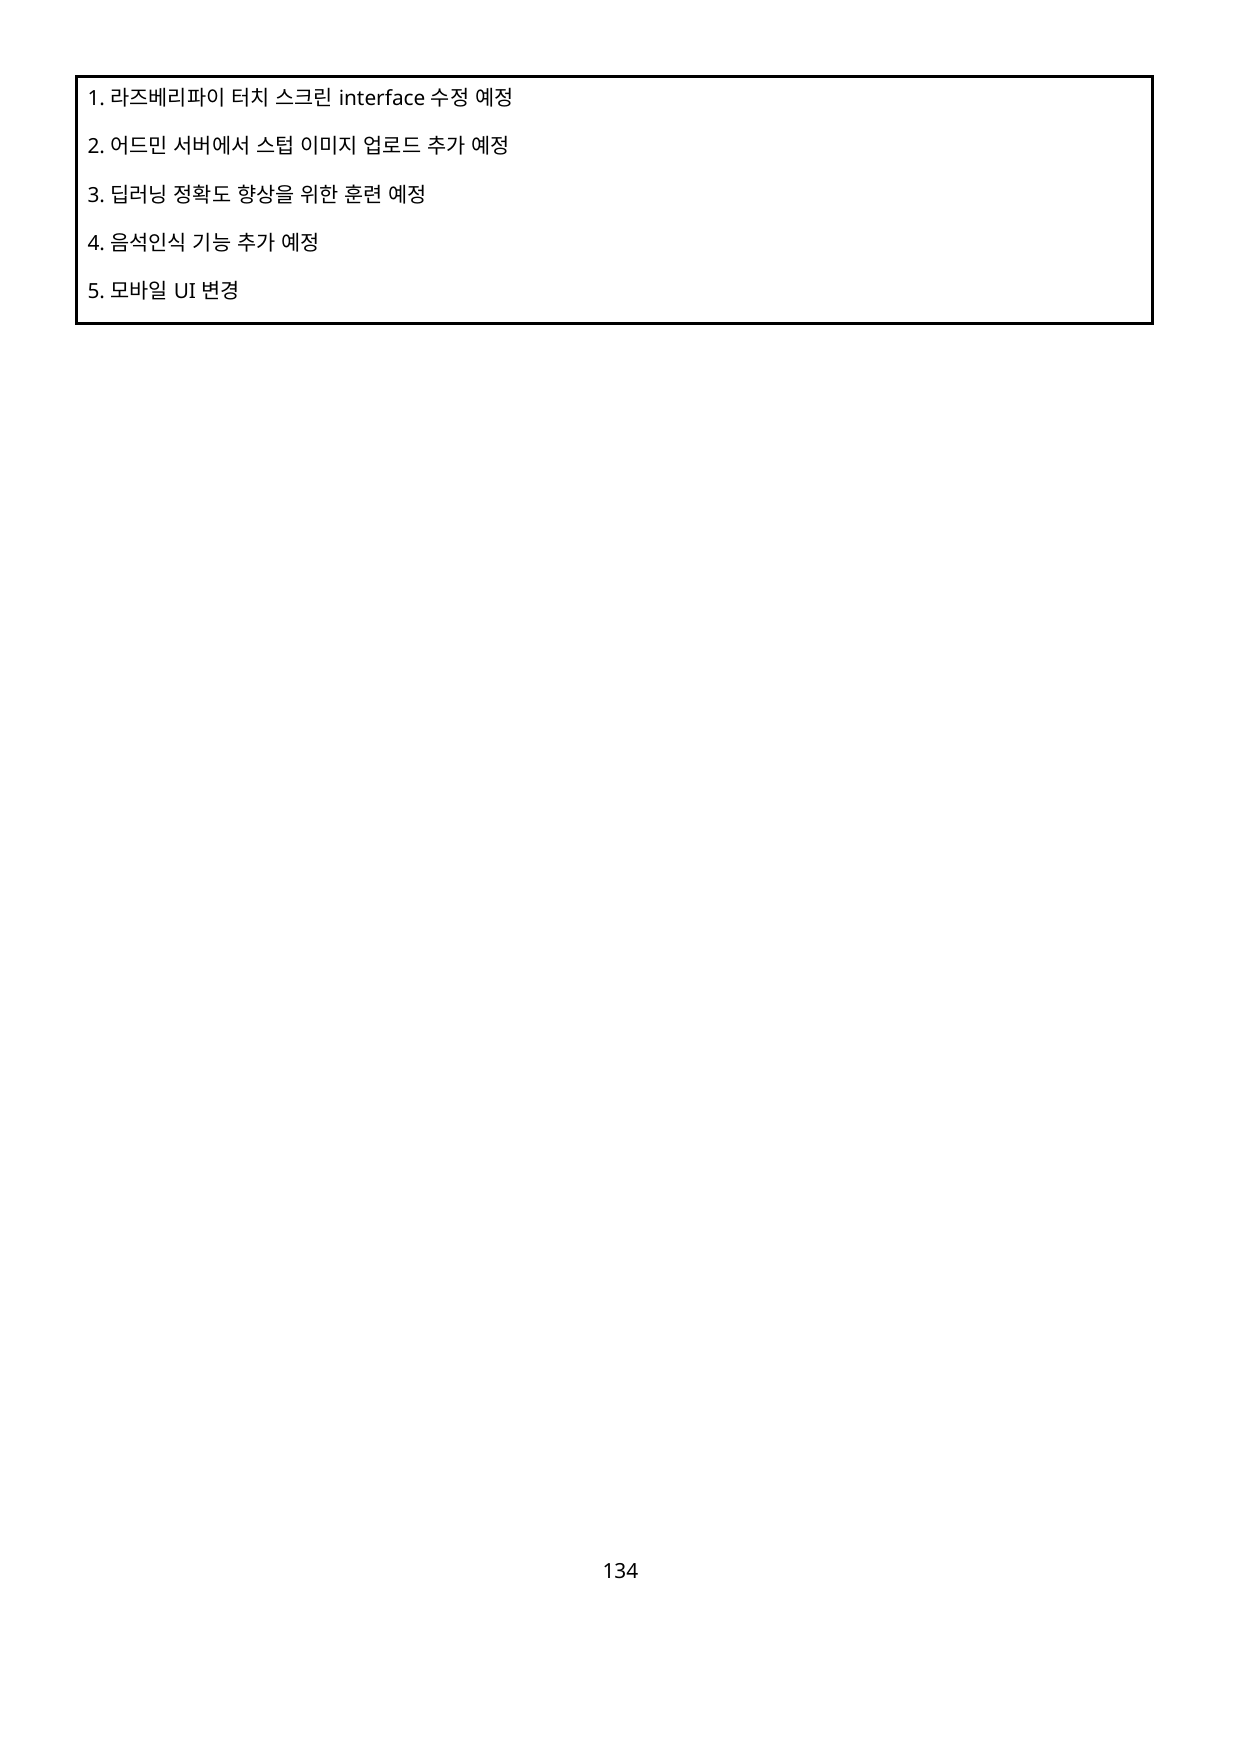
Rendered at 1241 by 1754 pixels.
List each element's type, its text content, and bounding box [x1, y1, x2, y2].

table_header 1. 라즈베리파이 터치 스크린 interface 수정 예정 2. 어드민 서버에서 스텁 이미지 업로드 추가 예정 3. 딥러닝 정확도 향상을 위한 훈련 예정 4. 음석인식 기능 추가 예정 5. 모바일 UI 변경 [78, 78, 1151, 322]
